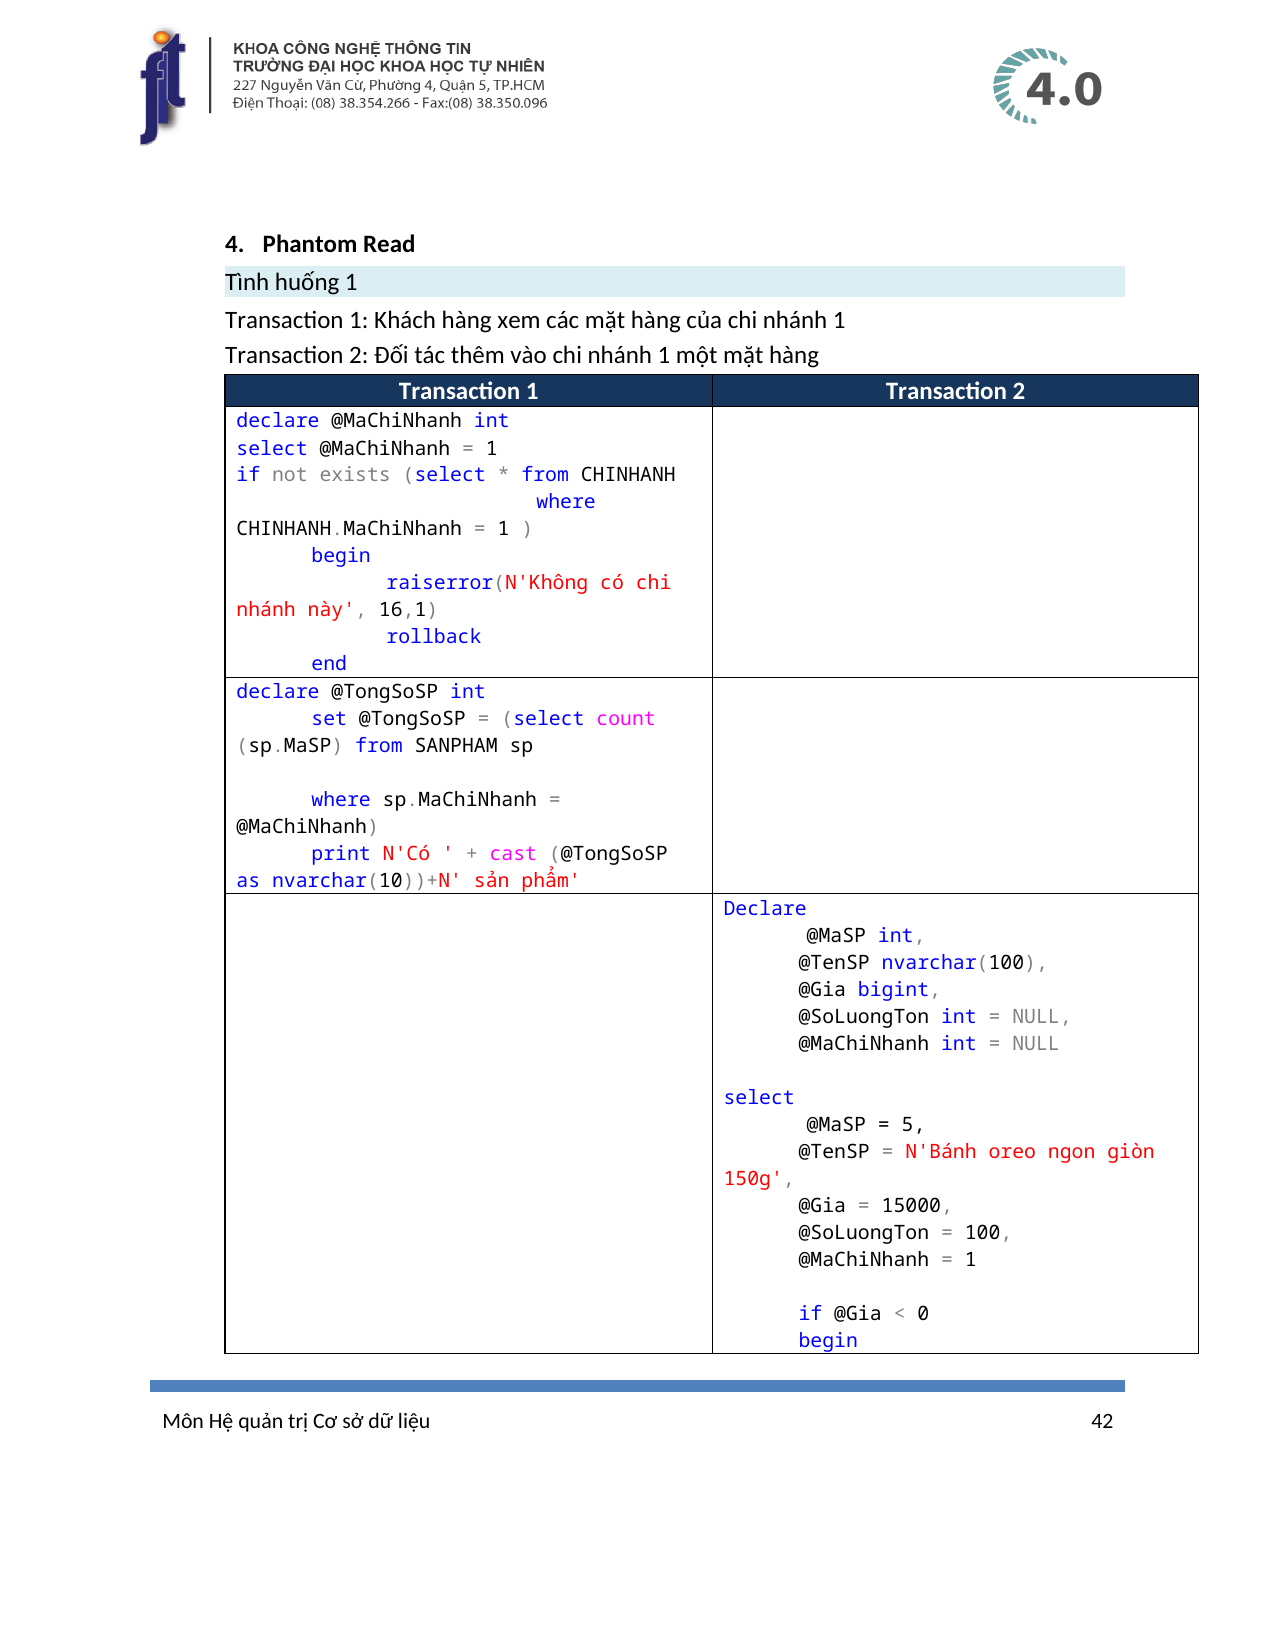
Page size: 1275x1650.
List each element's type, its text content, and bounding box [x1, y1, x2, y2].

table_cell [226, 894, 712, 1353]
table_cell [713, 407, 1198, 677]
table_cell [713, 678, 1198, 893]
table_cell declare @TongSoSP int set @TongSoSP = (select count (sp.MaSP) from SANPHAM sp where sp.MaChiNhanh = @MaChiNhanh) print N'Có ' + cast (@TongSoSP as nvarchar(10))+N' sản phẩm' [226, 678, 712, 893]
list Phantom Read [225, 228, 1125, 258]
table_header Transaction 1 [226, 375, 712, 406]
text Transaction 2: Đối tác thêm vào chi nhánh 1 một mặt hàng [150, 339, 1125, 370]
text Tình huống 1 [225, 266, 1125, 297]
text Transaction 1: Khách hàng xem các mặt hàng của chi nhánh 1 [150, 304, 1125, 335]
picture [117, 21, 580, 167]
table_cell declare @MaChiNhanh int select @MaChiNhanh = 1 if not exists (select * from CHINHANH where CHINHANH.MaChiNhanh = 1 ) begin raiserror(N'Không có chi nhánh này', 16,1) rollback end [226, 407, 712, 677]
table_header Transaction 2 [713, 375, 1198, 406]
picture [985, 41, 1108, 127]
